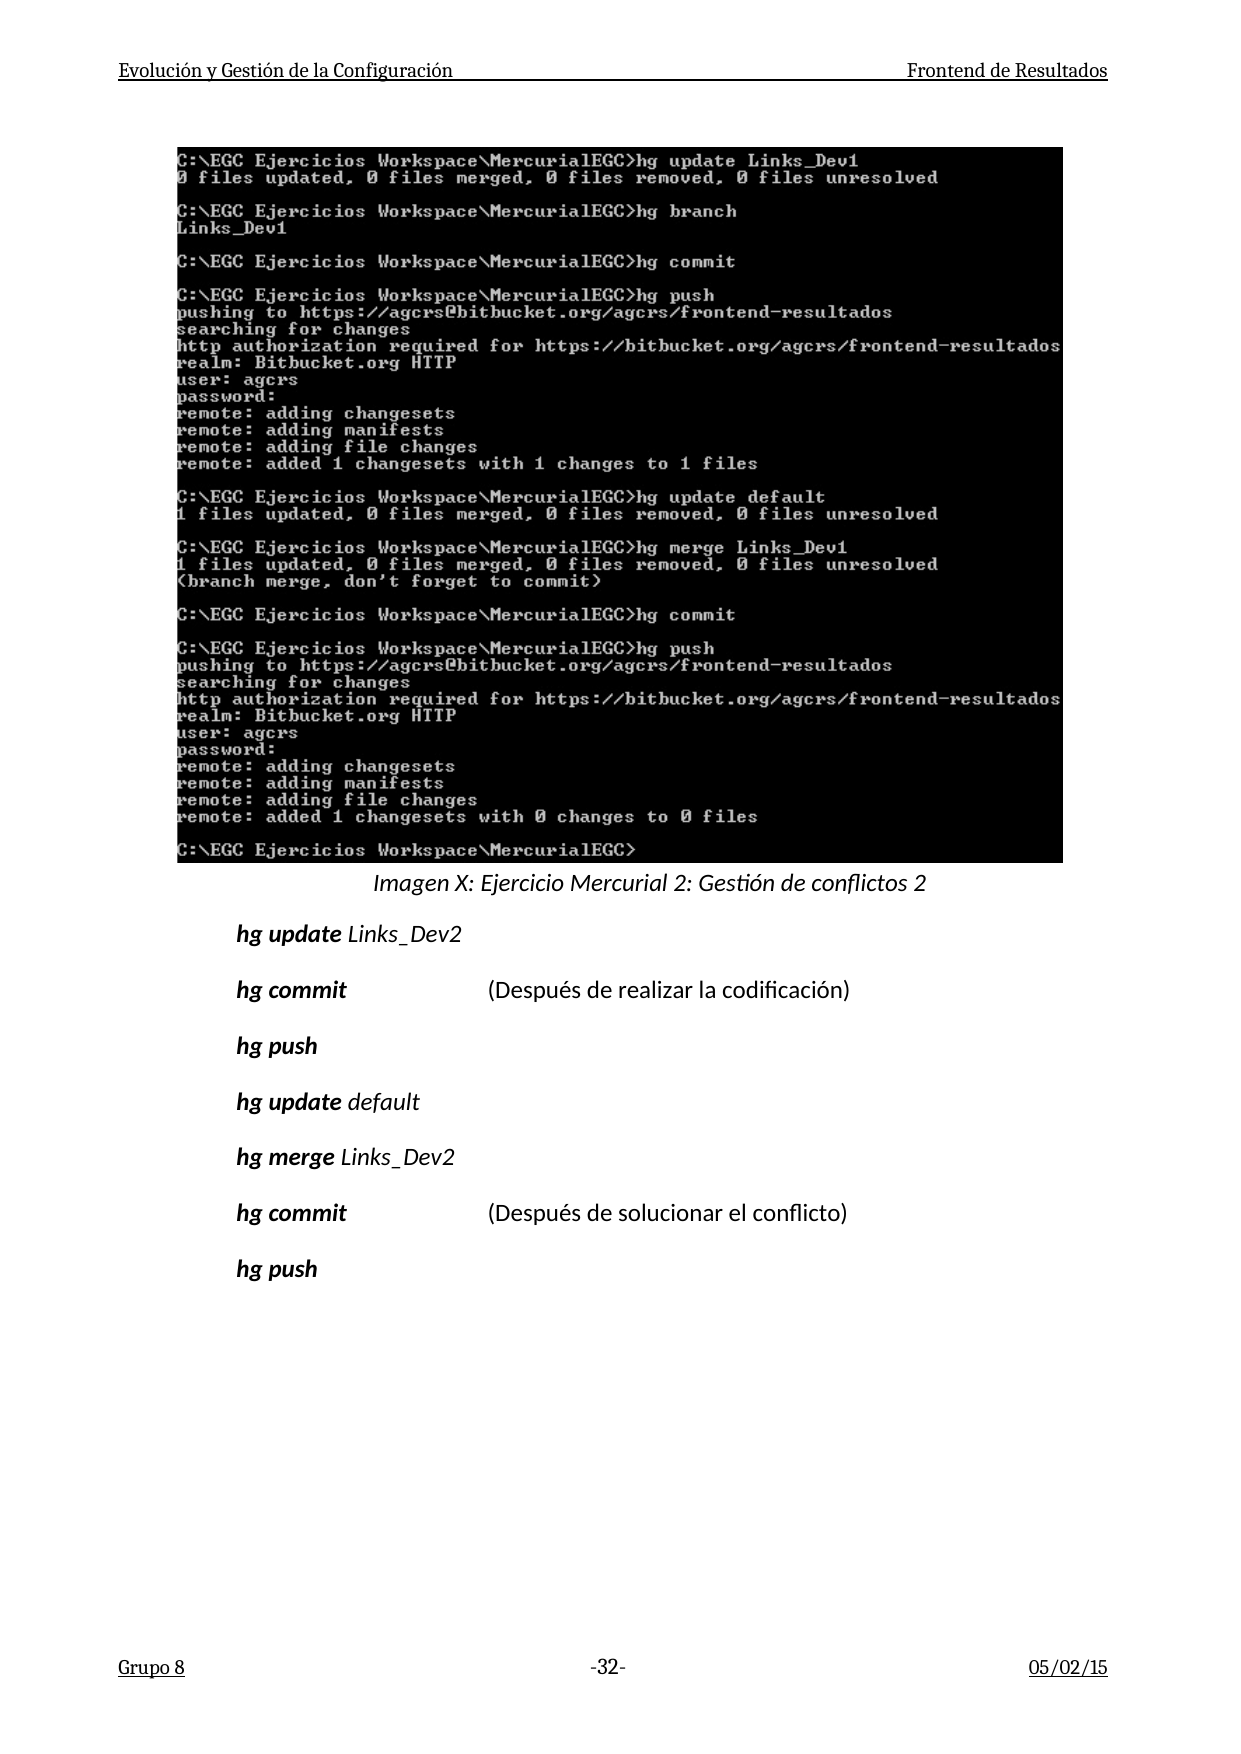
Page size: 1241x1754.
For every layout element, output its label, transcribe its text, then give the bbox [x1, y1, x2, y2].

text hg commit (Después de realizar la codificación) [236, 974, 1063, 1004]
text hg commit (Después de solucionar el conflicto) [236, 1197, 1063, 1228]
text hg update Links_Dev2 [236, 918, 1063, 949]
picture [177, 147, 1063, 863]
text hg push [236, 1253, 1063, 1284]
text hg push [236, 1030, 1063, 1060]
text hg merge Links_Dev2 [236, 1142, 1063, 1172]
text hg update default [236, 1086, 1063, 1116]
text Imagen X: Ejercicio Mercurial 2: Gestión de conflictos 2 [236, 867, 1063, 897]
